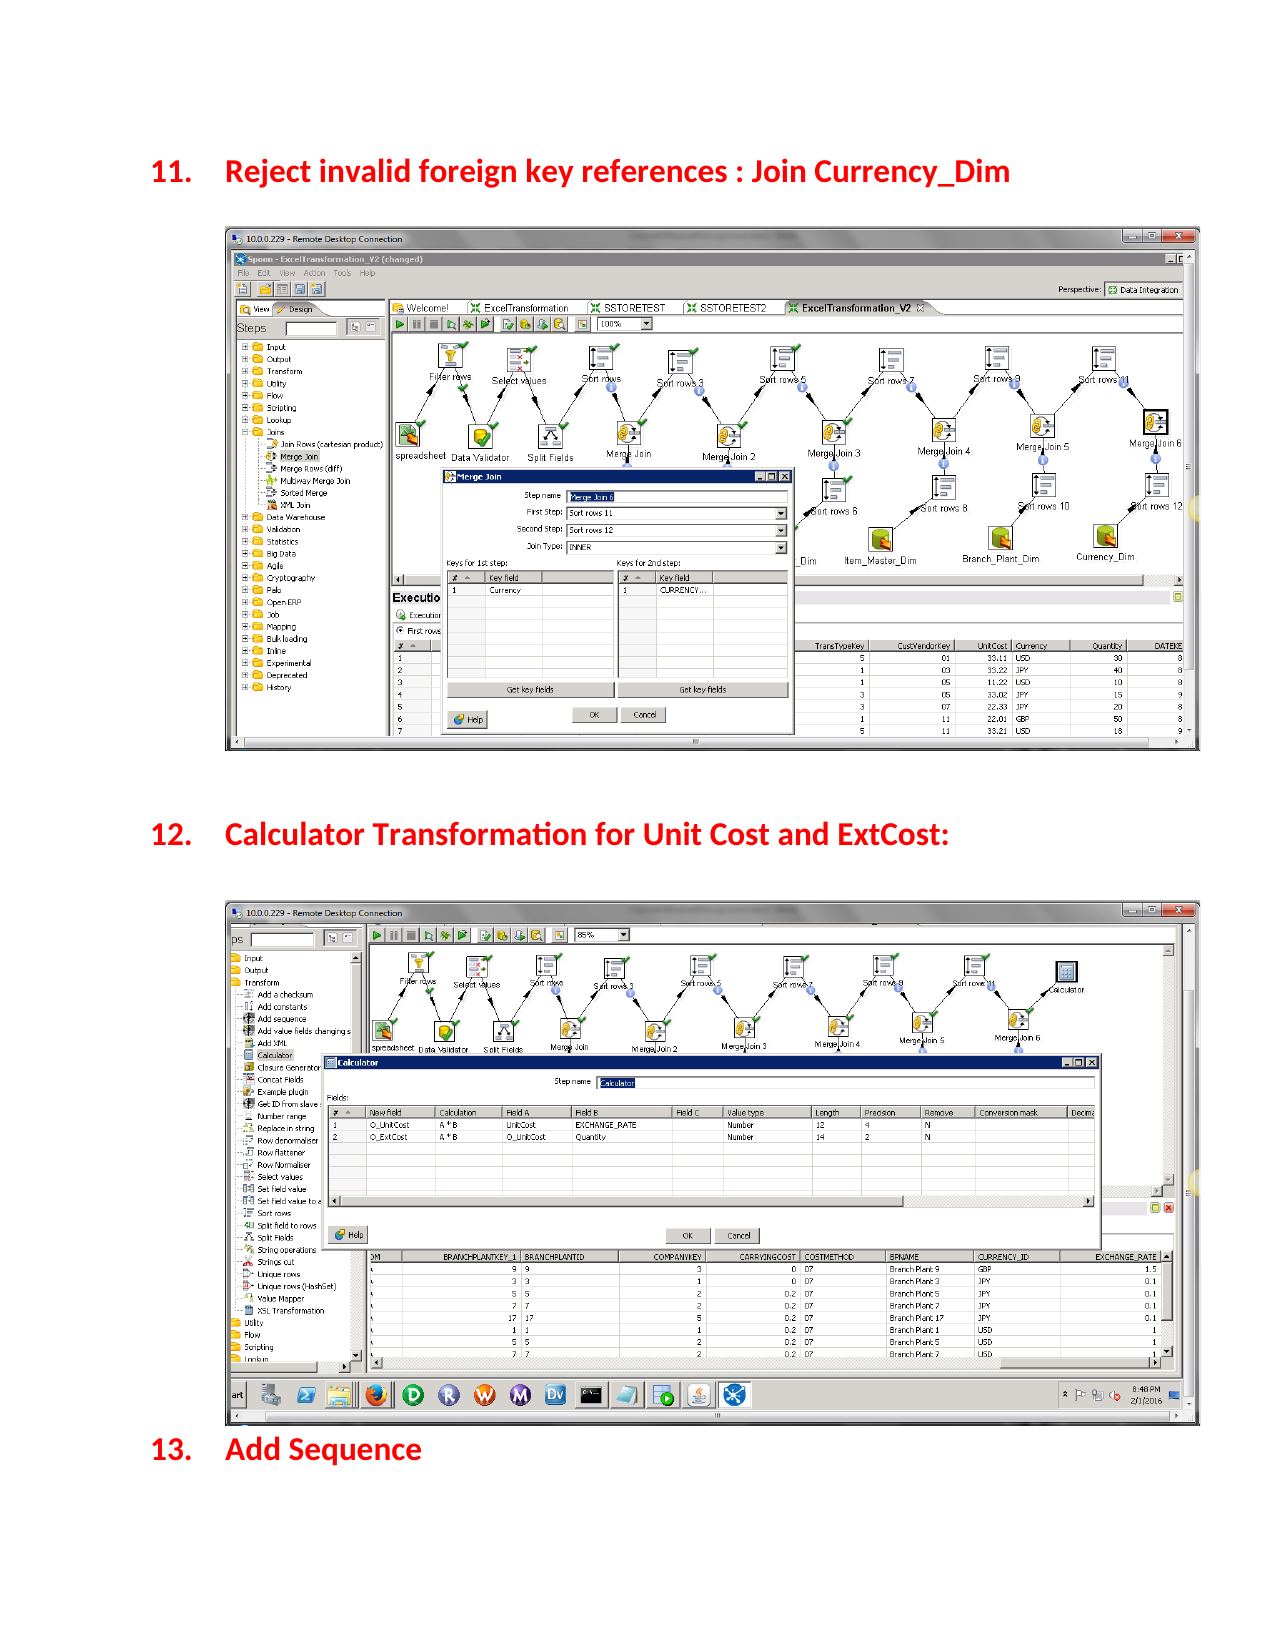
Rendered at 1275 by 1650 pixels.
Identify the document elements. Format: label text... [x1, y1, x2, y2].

picture [225, 900, 1200, 1426]
list Calculator Transformation for Unit Cost and ExtCost: [150, 813, 1125, 854]
list Add Sequence [150, 1428, 1125, 1469]
picture [225, 226, 1200, 751]
list Reject invalid foreign key references : Join Currency_Dim [150, 150, 1125, 191]
